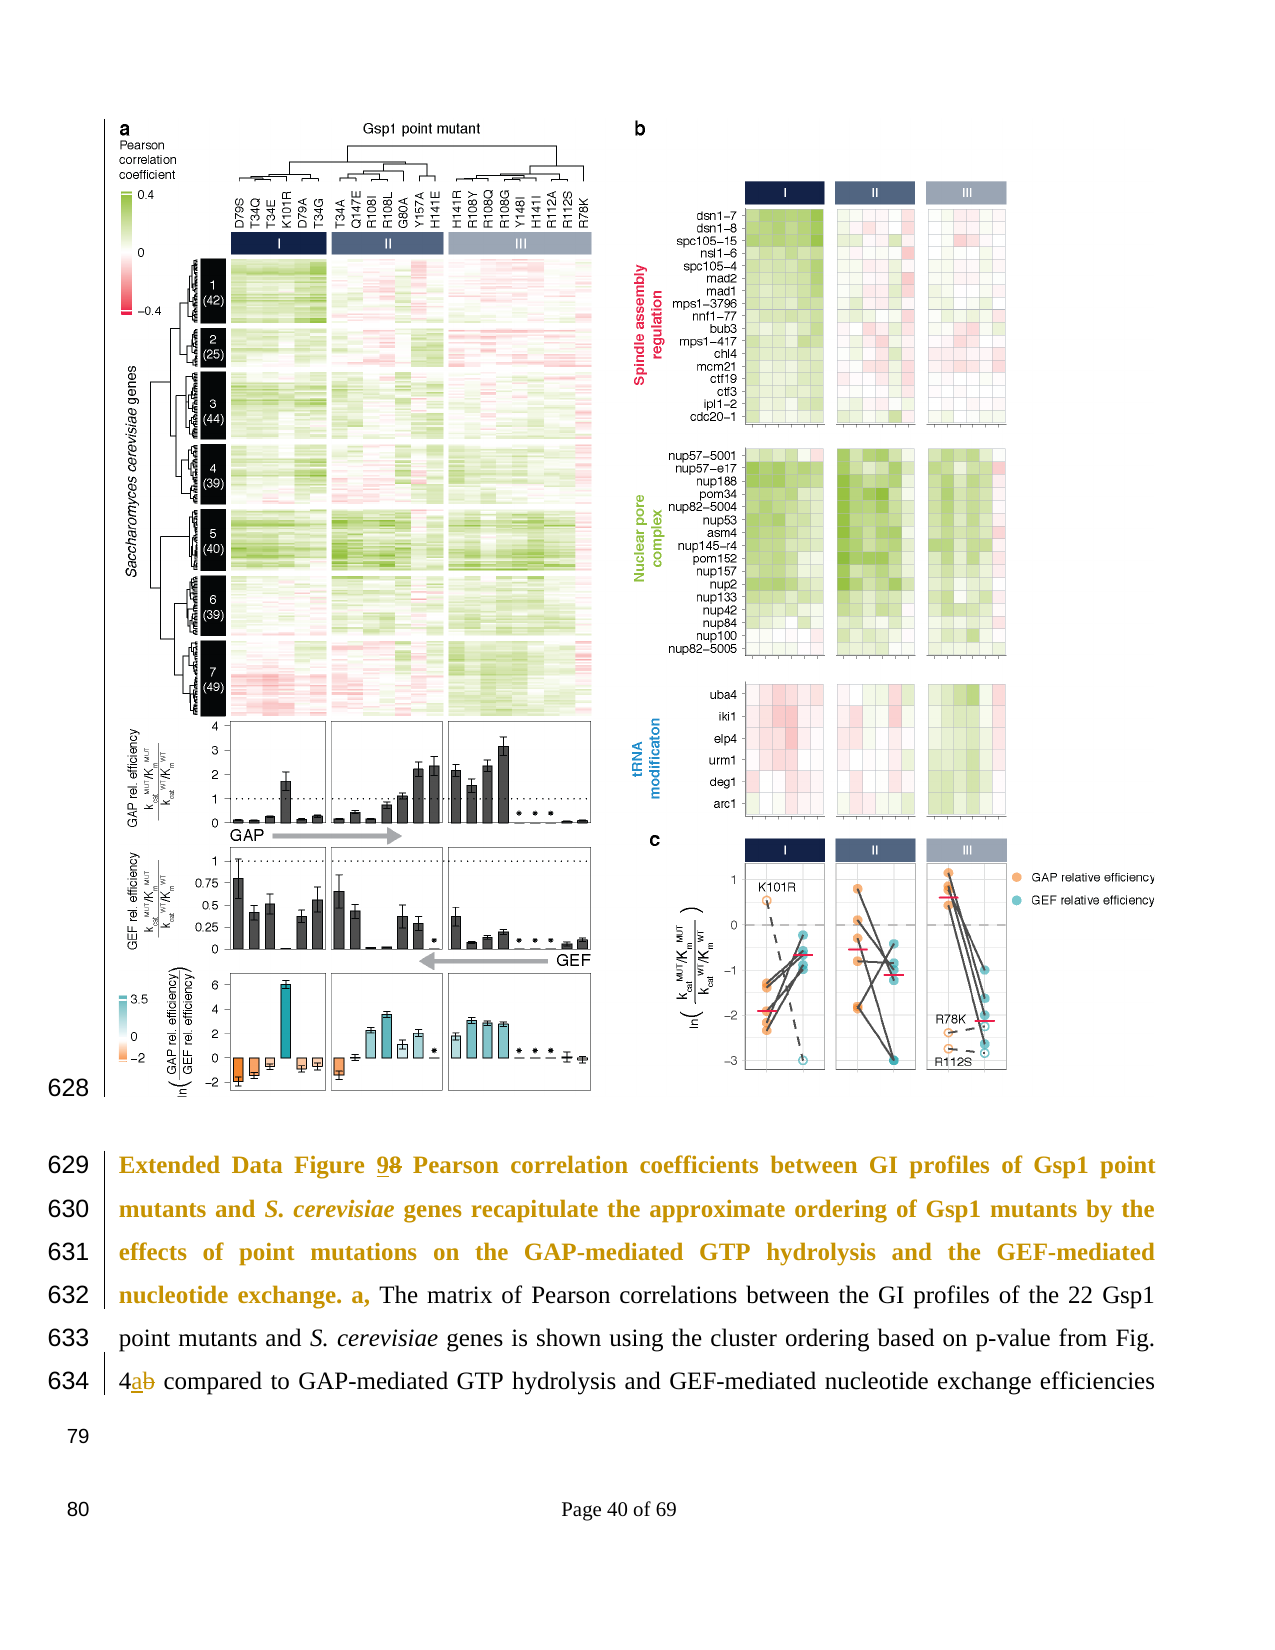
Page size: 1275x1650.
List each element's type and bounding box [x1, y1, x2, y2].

picture [118, 118, 1155, 1097]
text [119, 1151, 1156, 1395]
